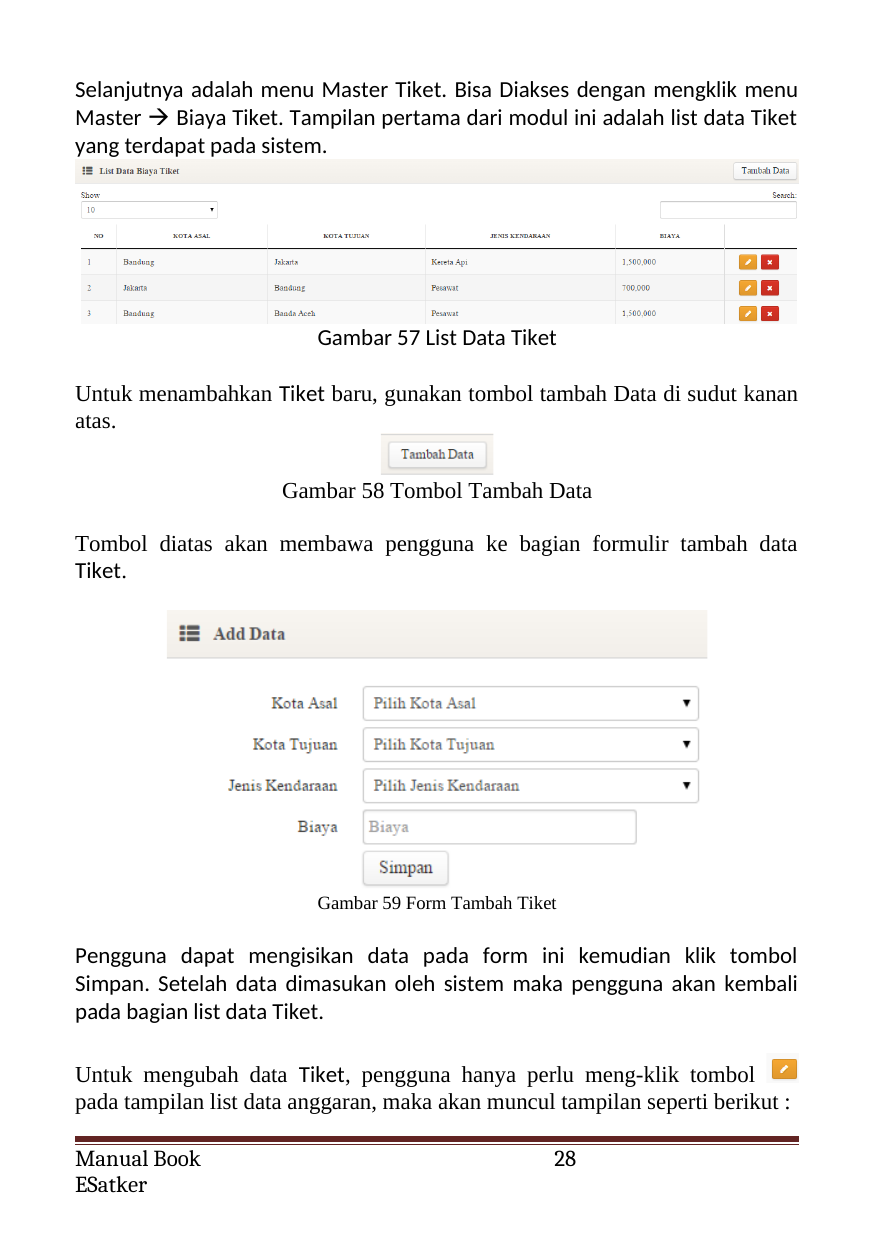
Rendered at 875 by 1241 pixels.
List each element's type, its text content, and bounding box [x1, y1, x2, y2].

list Gambar 58 Tombol Tambah Data [75, 477, 799, 504]
picture [380, 433, 494, 478]
picture [166, 610, 708, 892]
list Untuk mengubah data Tiket, pengguna hanya perlu meng-klik tombol pada tampilan list data anggaran, maka akan muncul tampilan seperti berikut : [75, 1053, 799, 1114]
picture [75, 159, 799, 324]
list Pengguna dapat mengisikan data pada form ini kemudian klik tombol Simpan. Setelah data dimasukan oleh sistem maka pengguna akan kembali pada bagian list data Tiket. [75, 941, 799, 1025]
text Gambar 59 Form Tambah Tiket [75, 892, 799, 913]
picture [766, 1053, 799, 1083]
list Tombol diatas akan membawa pengguna ke bagian formulir tambah data Tiket. [75, 530, 799, 584]
text Selanjutnya adalah menu Master Tiket. Bisa Diakses dengan mengklik menu Master Biaya Tiket. Tampilan pertama dari modul ini adalah list data Tiket yang terdapat pada sistem. [75, 75, 799, 159]
list Gambar 57 List Data Tiket [75, 324, 799, 352]
list Untuk menambahkan Tiket baru, gunakan tombol tambah Data di sudut kanan atas. [75, 379, 799, 434]
